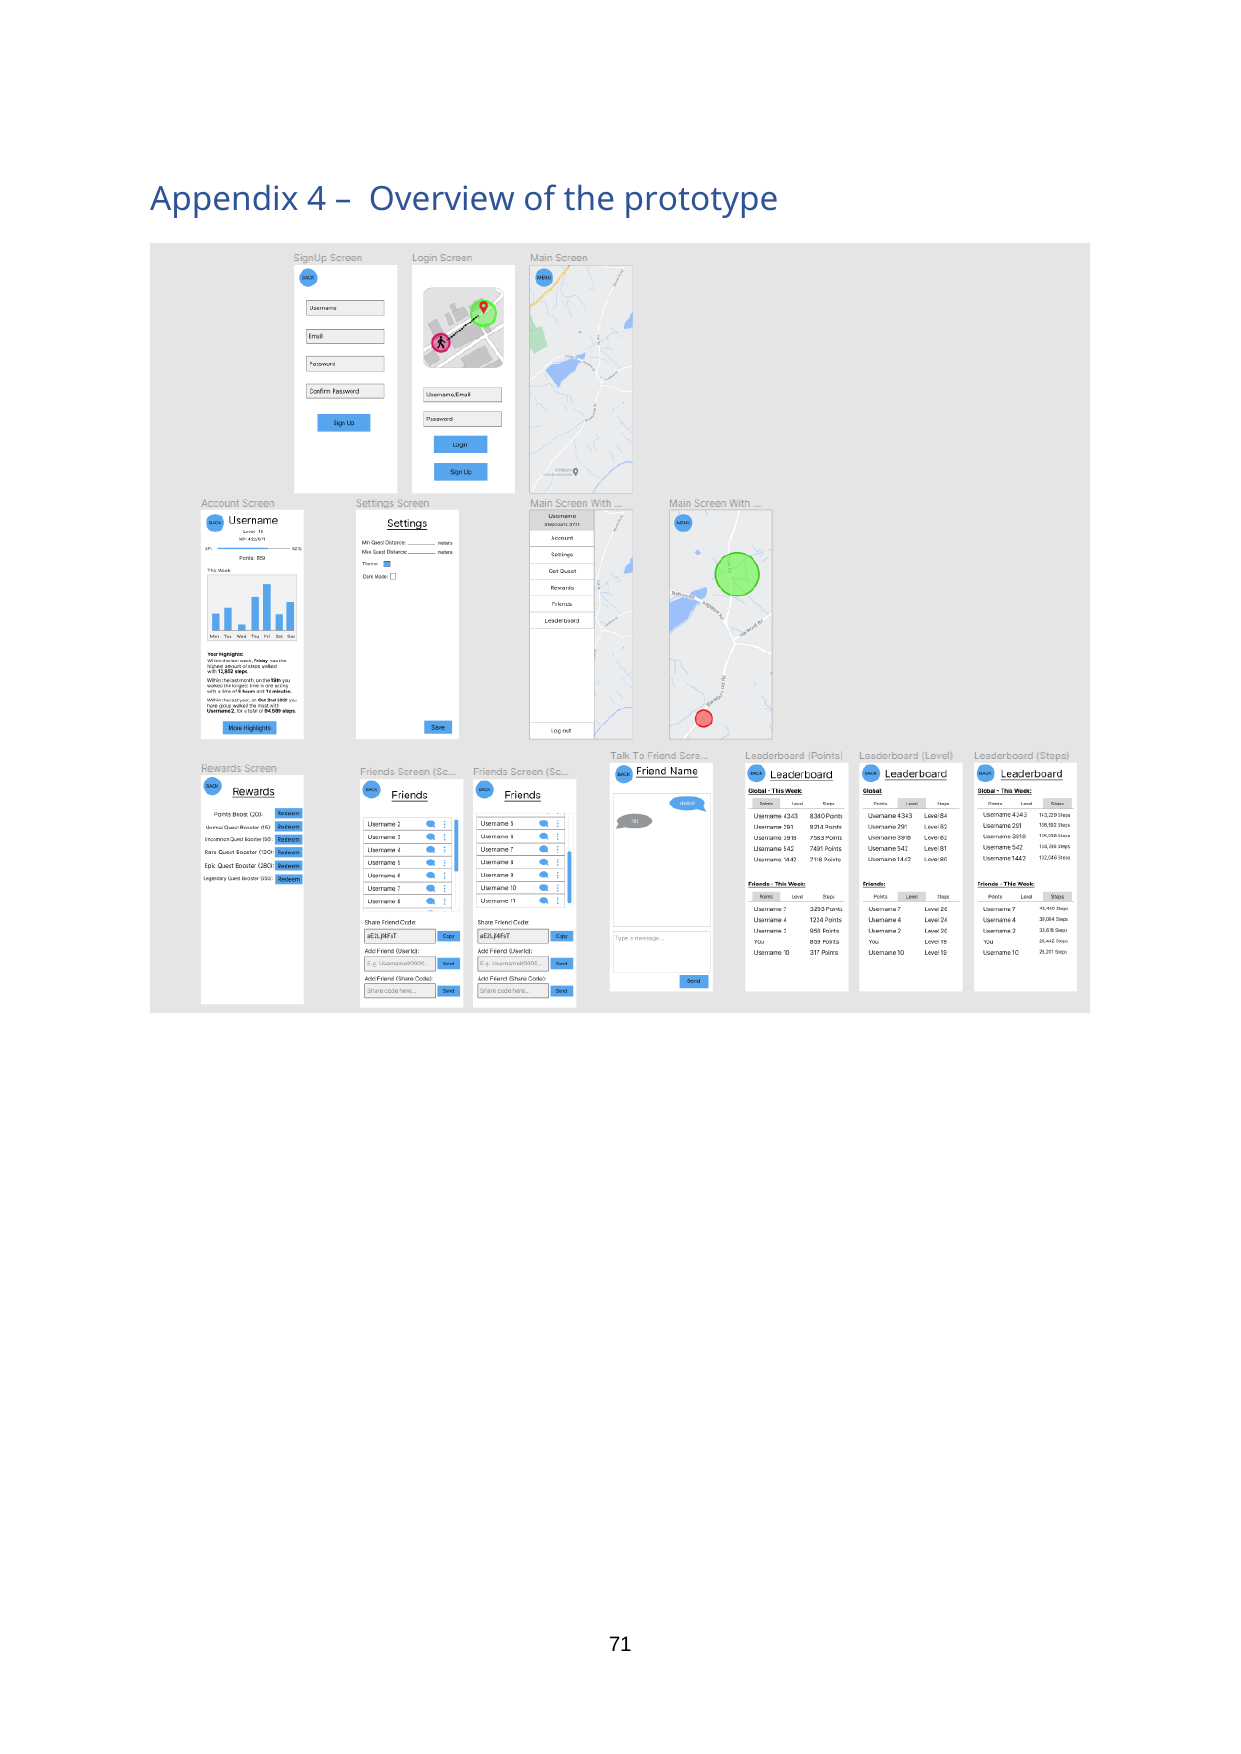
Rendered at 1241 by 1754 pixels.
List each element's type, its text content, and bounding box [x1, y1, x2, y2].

subtitle Appendix 4 – Overview of the prototype [150, 175, 1090, 220]
picture [150, 243, 1091, 1013]
